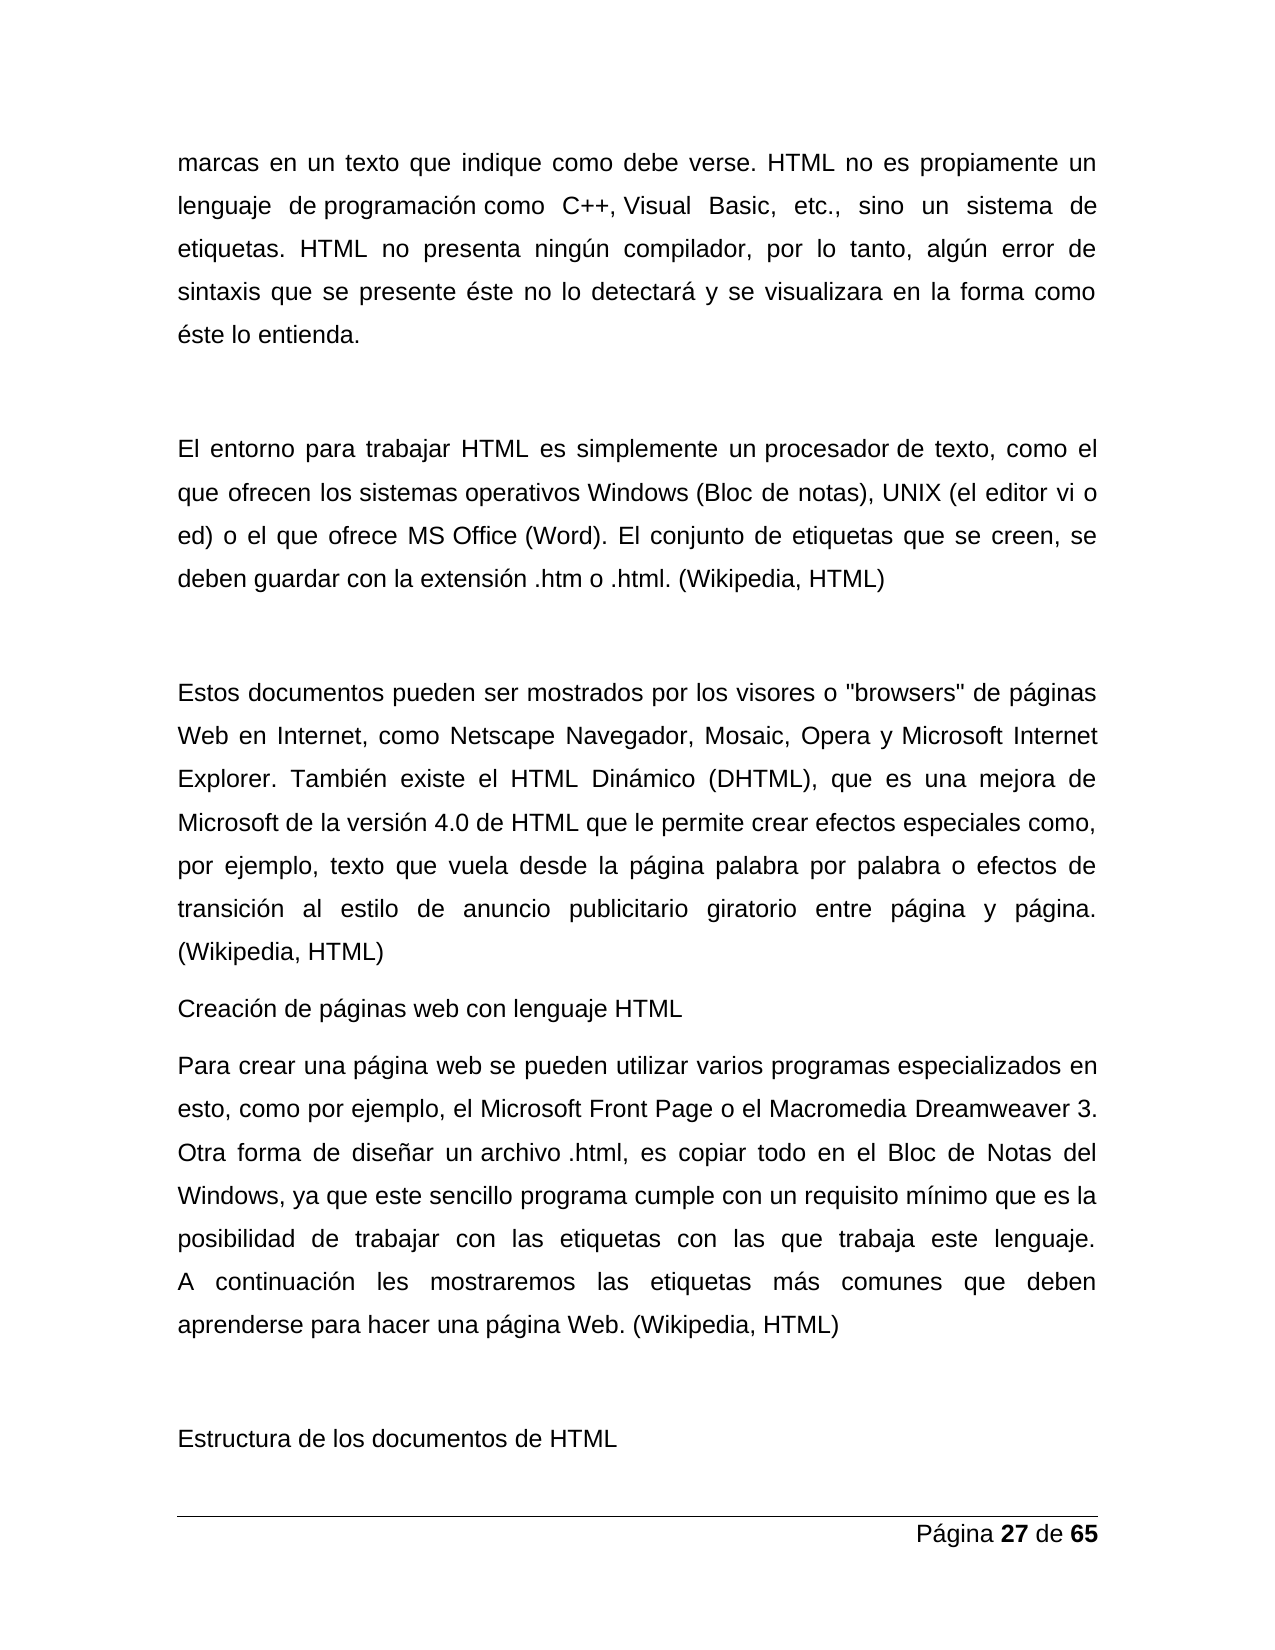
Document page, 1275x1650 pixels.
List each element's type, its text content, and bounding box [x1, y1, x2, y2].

text Estos documentos pueden ser mostrados por los visores o "browsers" de páginas Web en Internet, como Netscape Navegador, Mosaic, Opera y Microsoft Internet Explorer. También existe el HTML Dinámico (DHTML), que es una mejora de Microsoft de la versión 4.0 de HTML que le permite crear efectos especiales como, por ejemplo, texto que vuela desde la página palabra por palabra o efectos de transición al estilo de anuncio publicitario giratorio entre página y página. (Wikipedia, HTML) [177, 678, 1098, 966]
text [177, 148, 1098, 349]
text El entorno para trabajar HTML es simplemente un procesador de texto, como el que ofrecen los sistemas operativos Windows (Bloc de notas), UNIX (el editor vi o ed) o el que ofrece MS Office (Word). El conjunto de etiquetas que se creen, se deben guardar con la extensión .htm o .html. (Wikipedia, HTML) [177, 434, 1098, 593]
text Estructura de los documentos de HTML [177, 1424, 1098, 1453]
text Para crear una página web se pueden utilizar varios programas especializados en esto, como por ejemplo, el Microsoft Front Page o el Macromedia Dreamweaver 3. Otra forma de diseñar un archivo .html, es copiar todo en el Bloc de Notas del Windows, ya que este sencillo programa cumple con un requisito mínimo que es la posibilidad de trabajar con las etiquetas con las que trabaja este lenguaje. A continuación les mostraremos las etiquetas más comunes que deben aprenderse para hacer una página Web. (Wikipedia, HTML) [177, 1051, 1098, 1339]
text Creación de páginas web con lenguaje HTML [177, 994, 1098, 1023]
